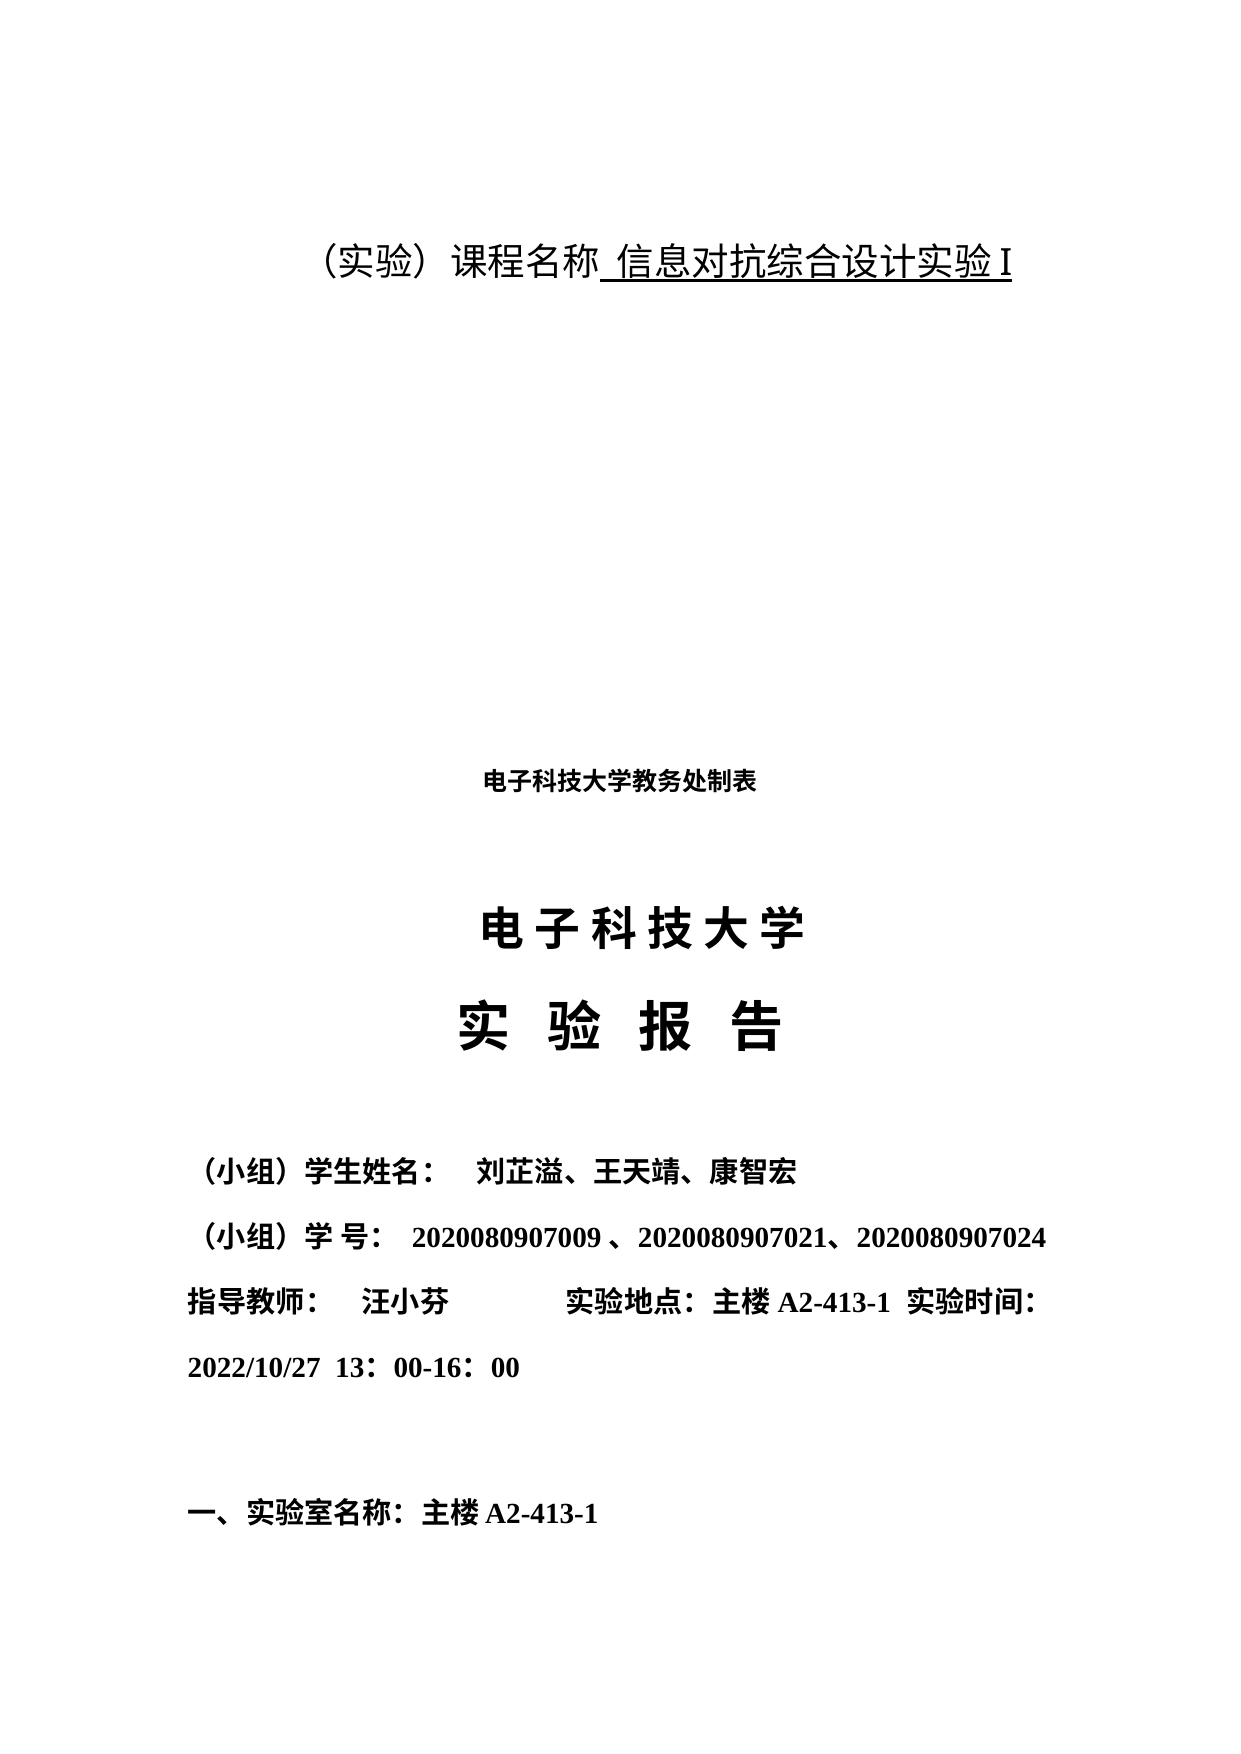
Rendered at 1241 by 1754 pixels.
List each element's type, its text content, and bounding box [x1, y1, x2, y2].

text （小组）学生姓名： 刘芷溢、王天靖、康智宏 [187, 1137, 1053, 1202]
text 一、实验室名称：主楼A2-413-1 [187, 1479, 1053, 1544]
text （小组）学 号： 2020080907009 、2020080907021、2020080907024 [187, 1202, 1053, 1267]
text 指导教师： 汪小芬 实验地点：主楼A2-413-1 实验时间：2022/10/27 13：00-16：00 [187, 1267, 1053, 1397]
text 电 子 科 技 大 学 [231, 877, 1053, 974]
text 电子科技大学教务处制表 [187, 747, 1053, 812]
text 实 验 报 告 [187, 974, 1053, 1072]
text （实验）课程名称 信息对抗综合设计实验I [187, 227, 1053, 292]
